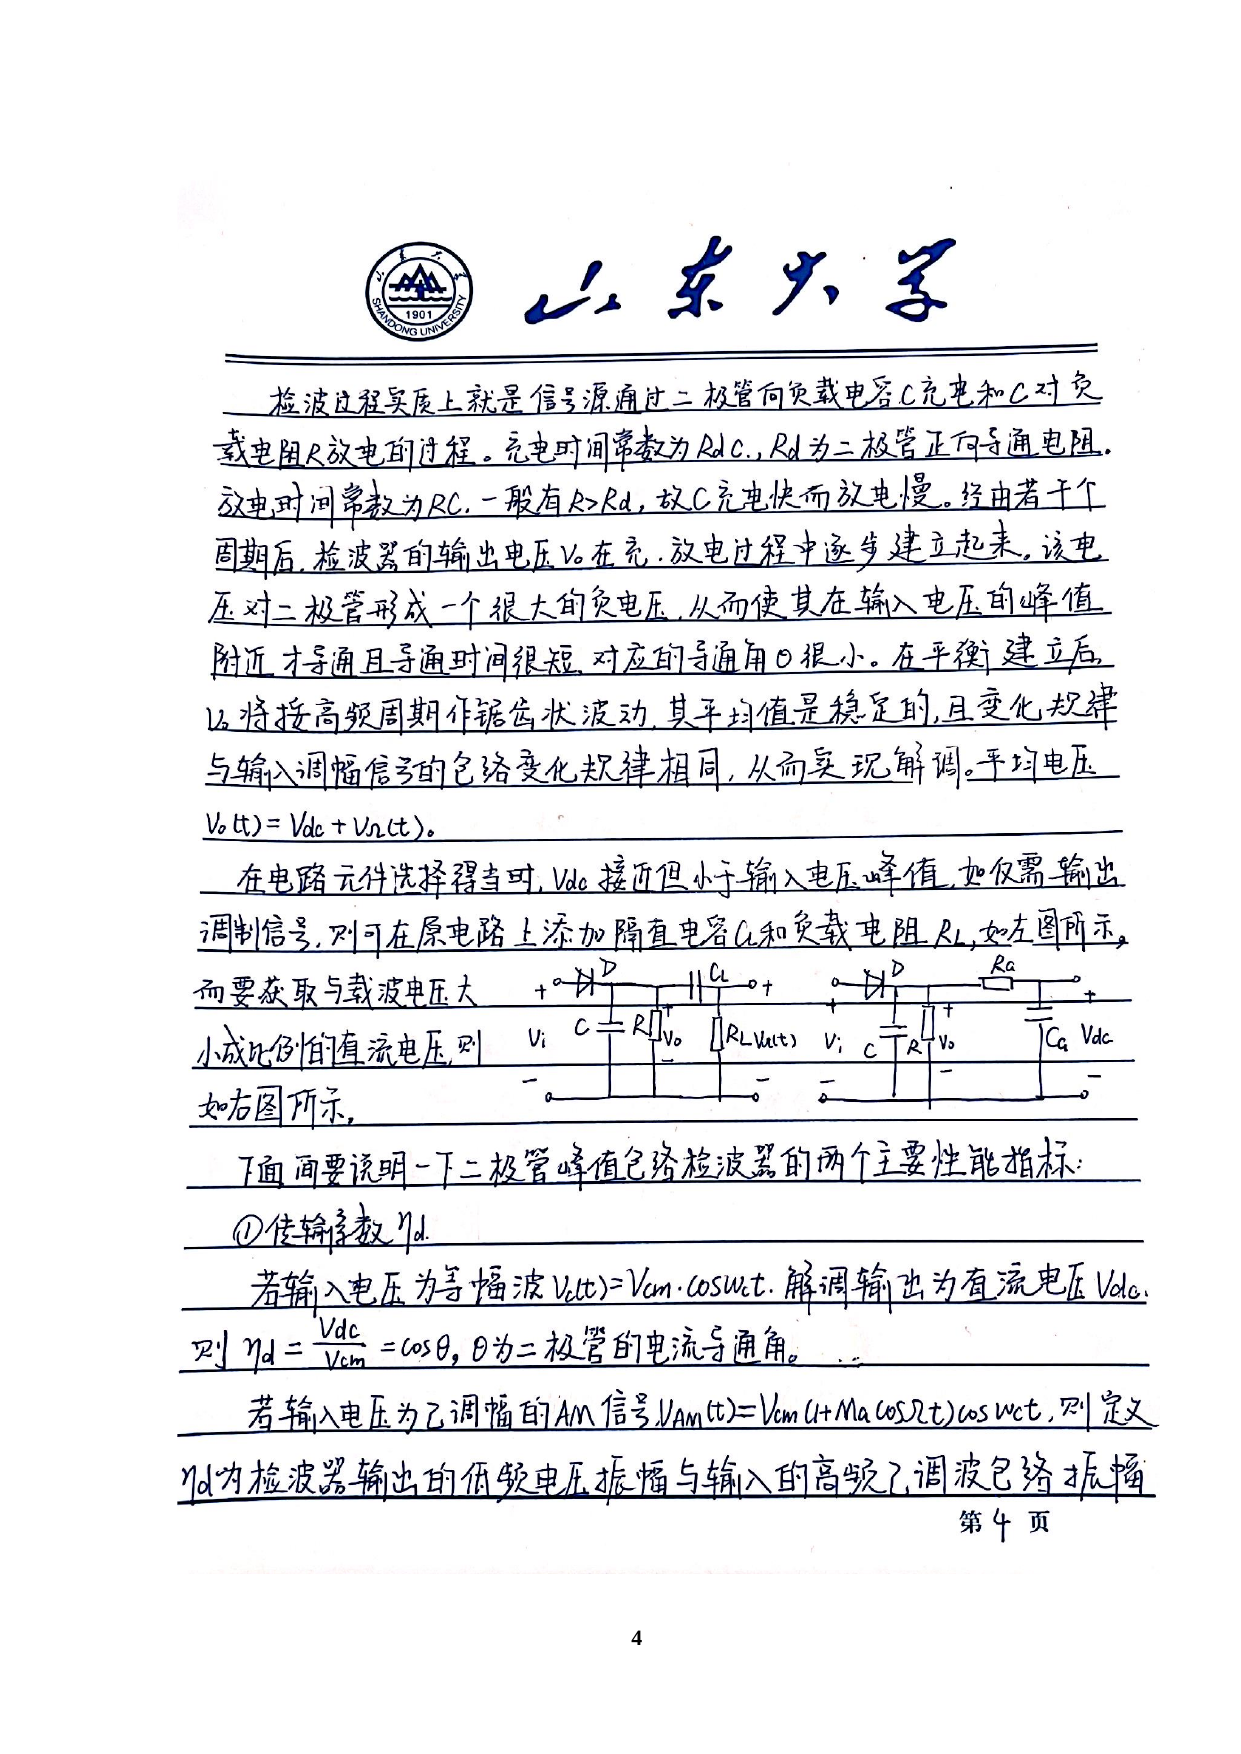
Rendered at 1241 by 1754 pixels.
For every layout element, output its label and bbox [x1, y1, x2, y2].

picture [177, 162, 1160, 1574]
